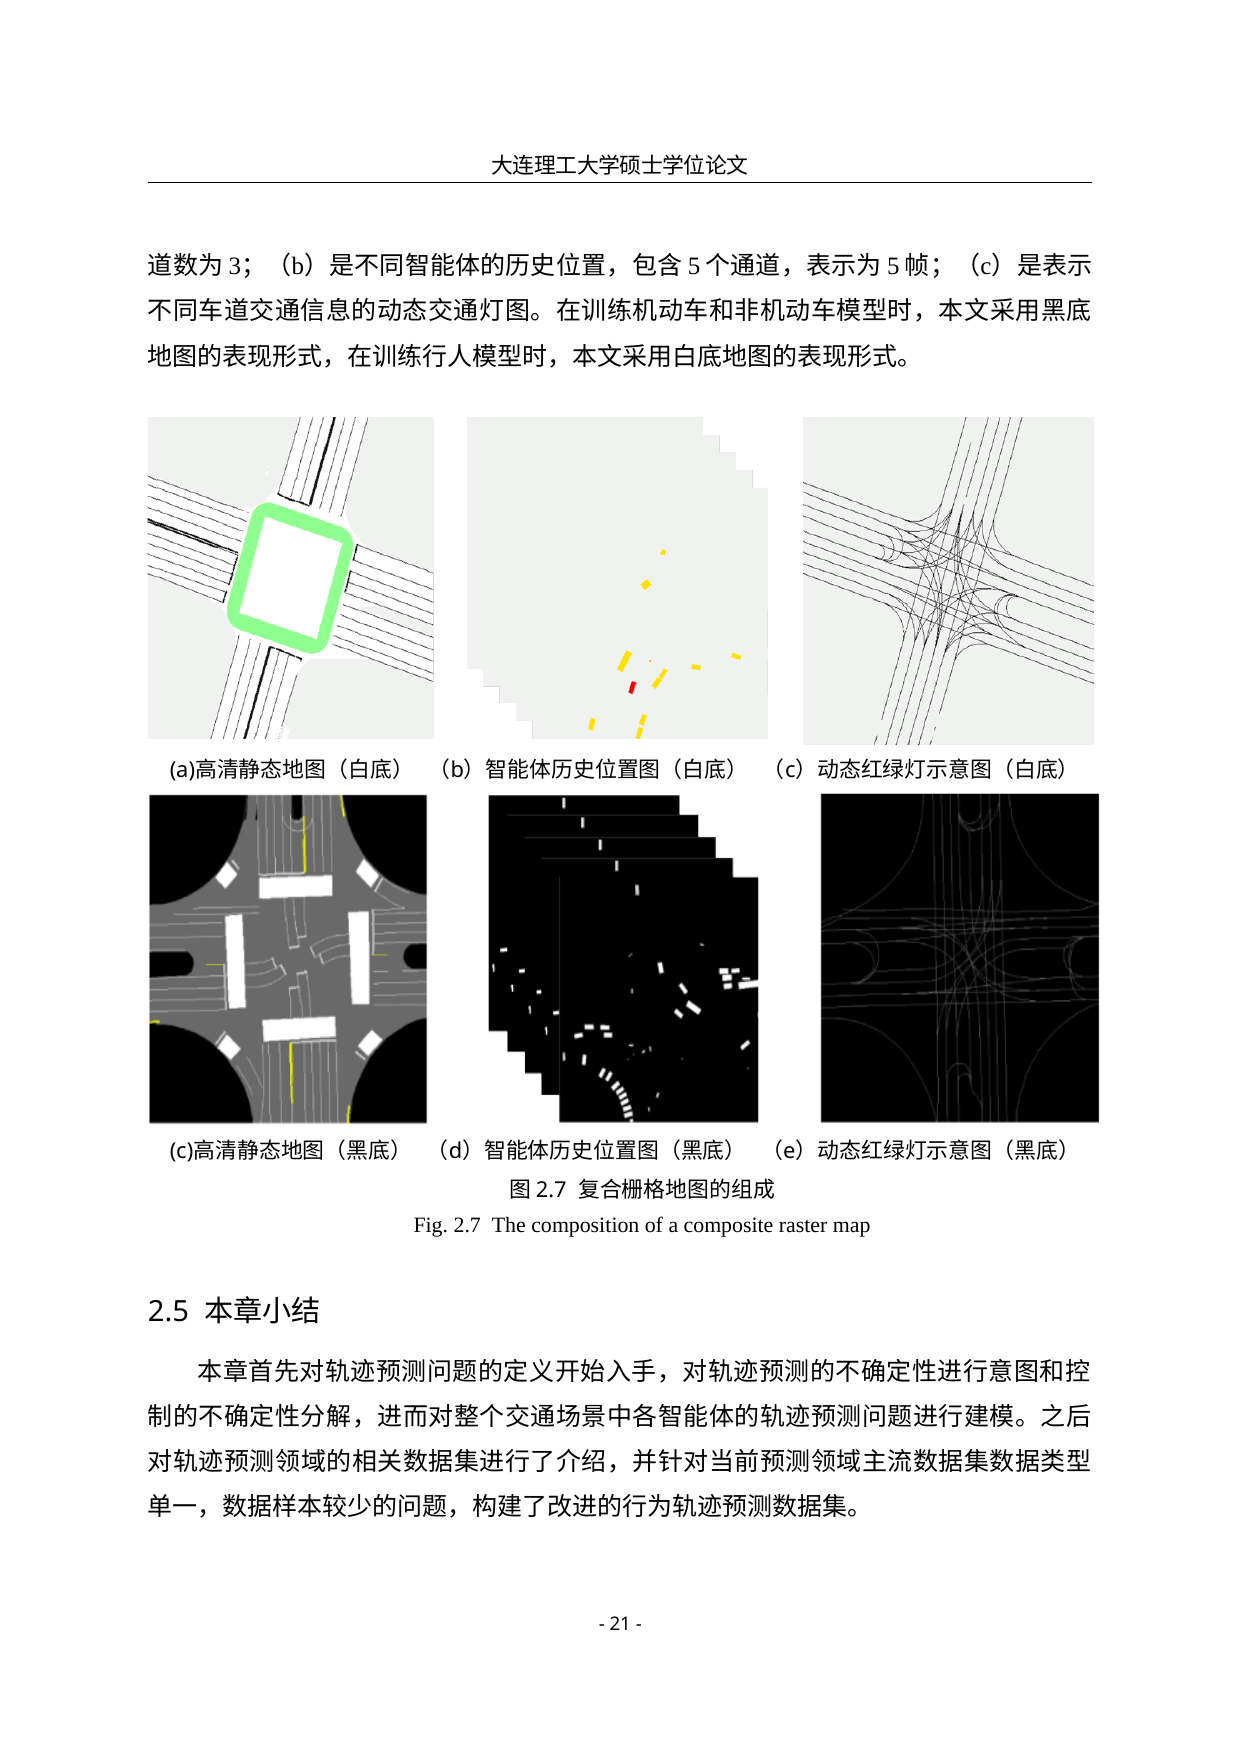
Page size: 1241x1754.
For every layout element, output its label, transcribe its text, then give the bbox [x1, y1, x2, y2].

text (c)高清静态地图（黑底） （d）智能体历史位置图（黑底） （e）动态红绿灯示意图（黑底） [148, 1133, 1092, 1164]
text 本章首先对轨迹预测问题的定义开始入手，对轨迹预测的不确定性进行意图和控制的不确定性分解，进而对整个交通场景中各智能体的轨迹预测问题进行建模。之后对轨迹预测领域的相关数据集进行了介绍，并针对当前预测领域主流数据集数据类型单一，数据样本较少的问题，构建了改进的行为轨迹预测数据集。 [148, 1351, 1092, 1523]
text 图2.7 复合栅格地图的组成 [148, 1172, 1092, 1204]
picture [147, 417, 1095, 745]
text Fig. 2.7 The composition of a composite raster map [148, 1212, 1092, 1237]
text (a)高清静态地图（白底） （b）智能体历史位置图（白底） （c）动态红绿灯示意图（白底） [148, 752, 1092, 784]
subtitle 2.5 本章小结 [148, 1287, 1092, 1330]
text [148, 246, 1092, 372]
